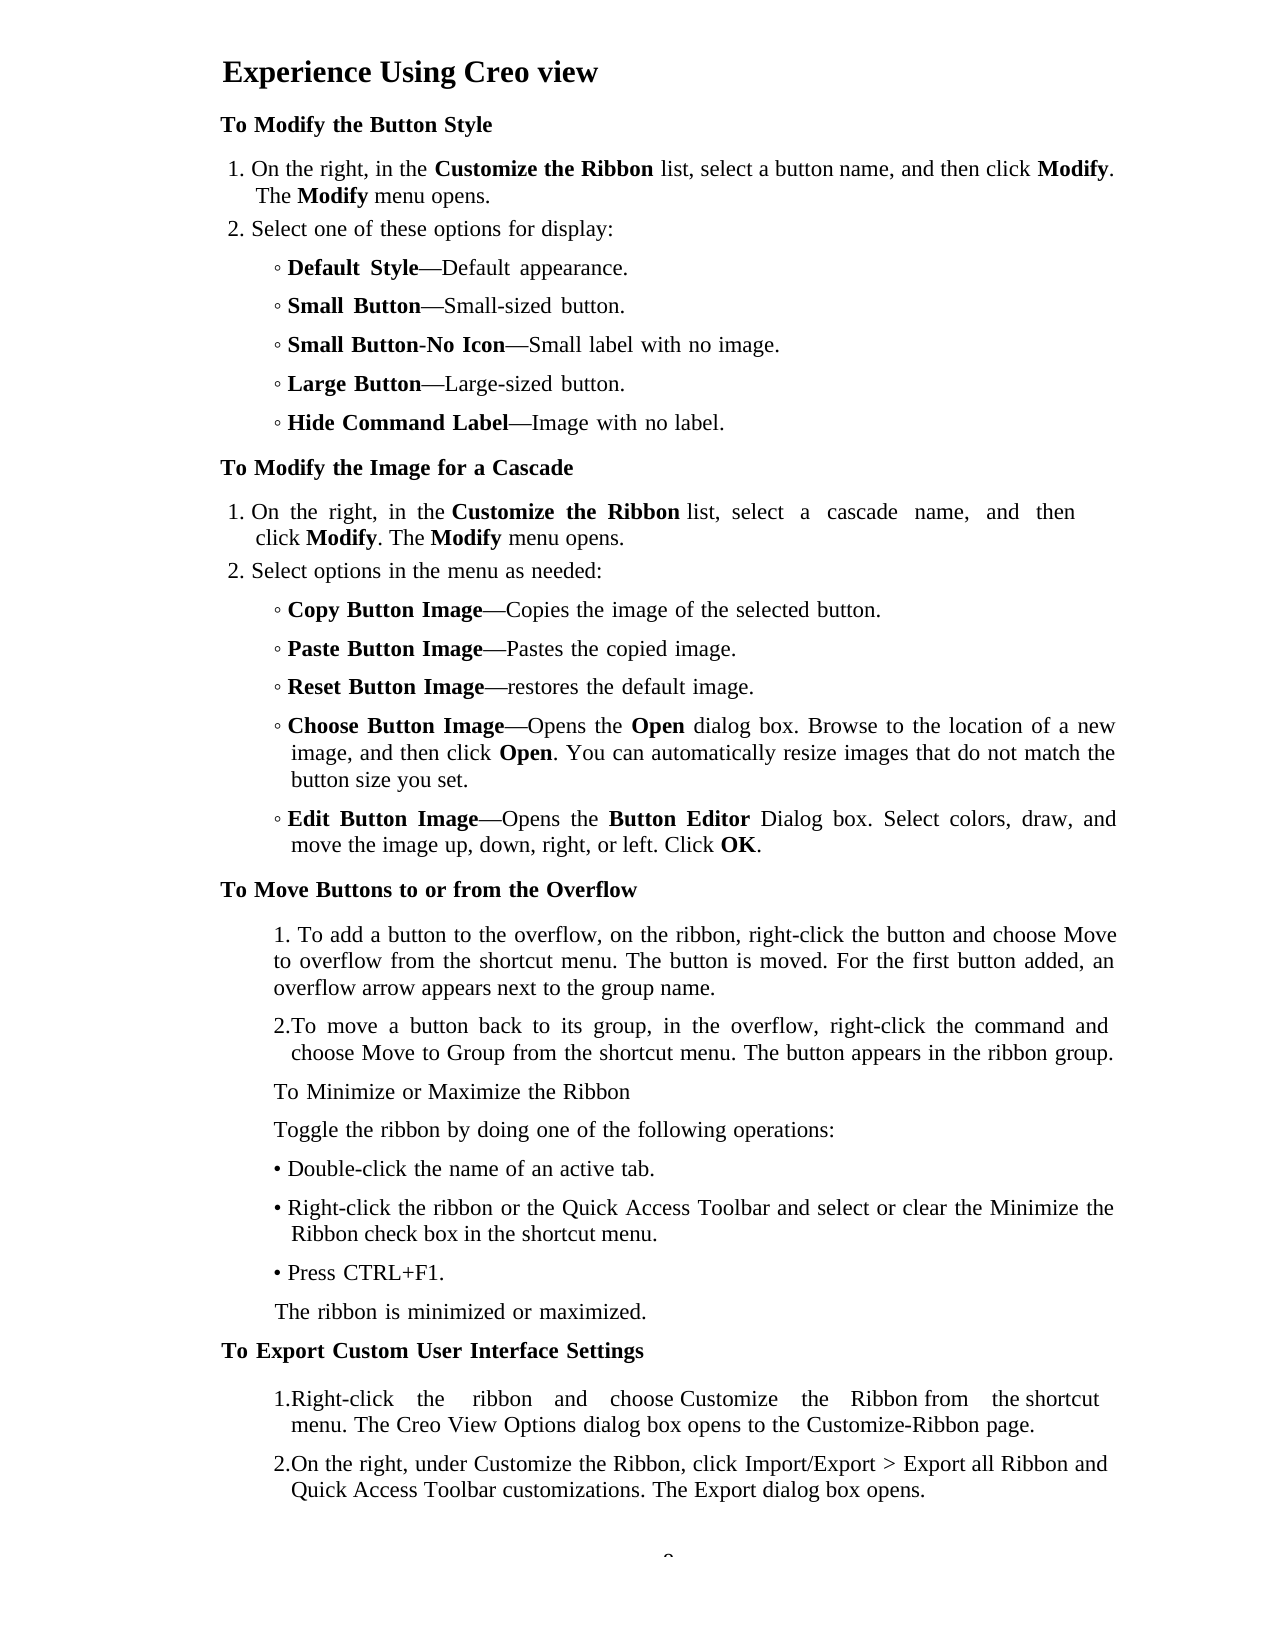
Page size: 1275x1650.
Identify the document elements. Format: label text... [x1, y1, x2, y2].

list Reset Button Image—restores the default image. [273, 673, 1187, 700]
list Copy Button Image—Copies the image of the selected button. [273, 596, 1187, 622]
list Small Button-No Icon—Small label with no image. [273, 331, 1187, 357]
list On the right, in the Customize the Ribbon list, select a button name, and then click Modify. The Modify menu opens. [227, 155, 1117, 208]
text Toggle the ribbon by doing one of the following operations: [273, 1116, 1187, 1143]
list Default Style—Default appearance. [273, 253, 1187, 280]
list Right-click the ribbon and choose Customize the Ribbon from the shortcut menu. The Creo View Options dialog box opens to the Customize-Ribbon page. [273, 1385, 1117, 1438]
list Select options in the menu as needed: [227, 557, 1187, 583]
text To Minimize or Maximize the Ribbon [273, 1078, 1187, 1104]
list Press CTRL+F1. [273, 1259, 1187, 1286]
text The ribbon is minimized or maximized. [98, 1298, 647, 1324]
list Paste Button Image—Pastes the copied image. [273, 634, 1187, 661]
list On the right, in the Customize the Ribbon list, select a cascade name, and then click Modify. The Modify menu opens. [227, 498, 1117, 551]
text To Export Custom User Interface Settings [98, 1337, 644, 1364]
text To Move Buttons to or from the Overflow [220, 877, 1187, 903]
list On the right, under Customize the Ribbon, click Import/Export > Export all Ribbon and Quick Access Toolbar customizations. The Export dialog box opens. [273, 1450, 1117, 1503]
list To add a button to the overflow, on the ribbon, right-click the button and choose Move to overflow from the shortcut menu. The button is moved. For the first button added, an overflow arrow appears next to the group name. [273, 921, 1117, 1000]
list To move a button back to its group, in the overflow, right-click the command and choose Move to Group from the shortcut menu. The button appears in the ribbon group. [273, 1012, 1117, 1065]
list Small Button—Small-sized button. [273, 292, 1187, 319]
text To Modify the Image for a Cascade [220, 454, 1187, 480]
list Choose Button Image—Opens the Open dialog box. Browse to the location of a new image, and then click Open. You can automatically resize images that do not match the button size you set. [273, 712, 1117, 793]
list Hide Command Label—Image with no label. [273, 408, 1187, 435]
list Double-click the name of an active tab. [273, 1155, 1187, 1182]
list Large Button—Large-sized button. [273, 370, 1187, 396]
list Edit Button Image—Opens the Button Editor Dialog box. Select colors, draw, and move the image up, down, right, or left. Click OK. [273, 805, 1117, 858]
text To Modify the Button Style [220, 111, 1187, 138]
list Select one of these options for display: [227, 215, 1187, 241]
list Right-click the ribbon or the Quick Access Toolbar and select or clear the Minimize the Ribbon check box in the shortcut menu. [273, 1194, 1117, 1247]
